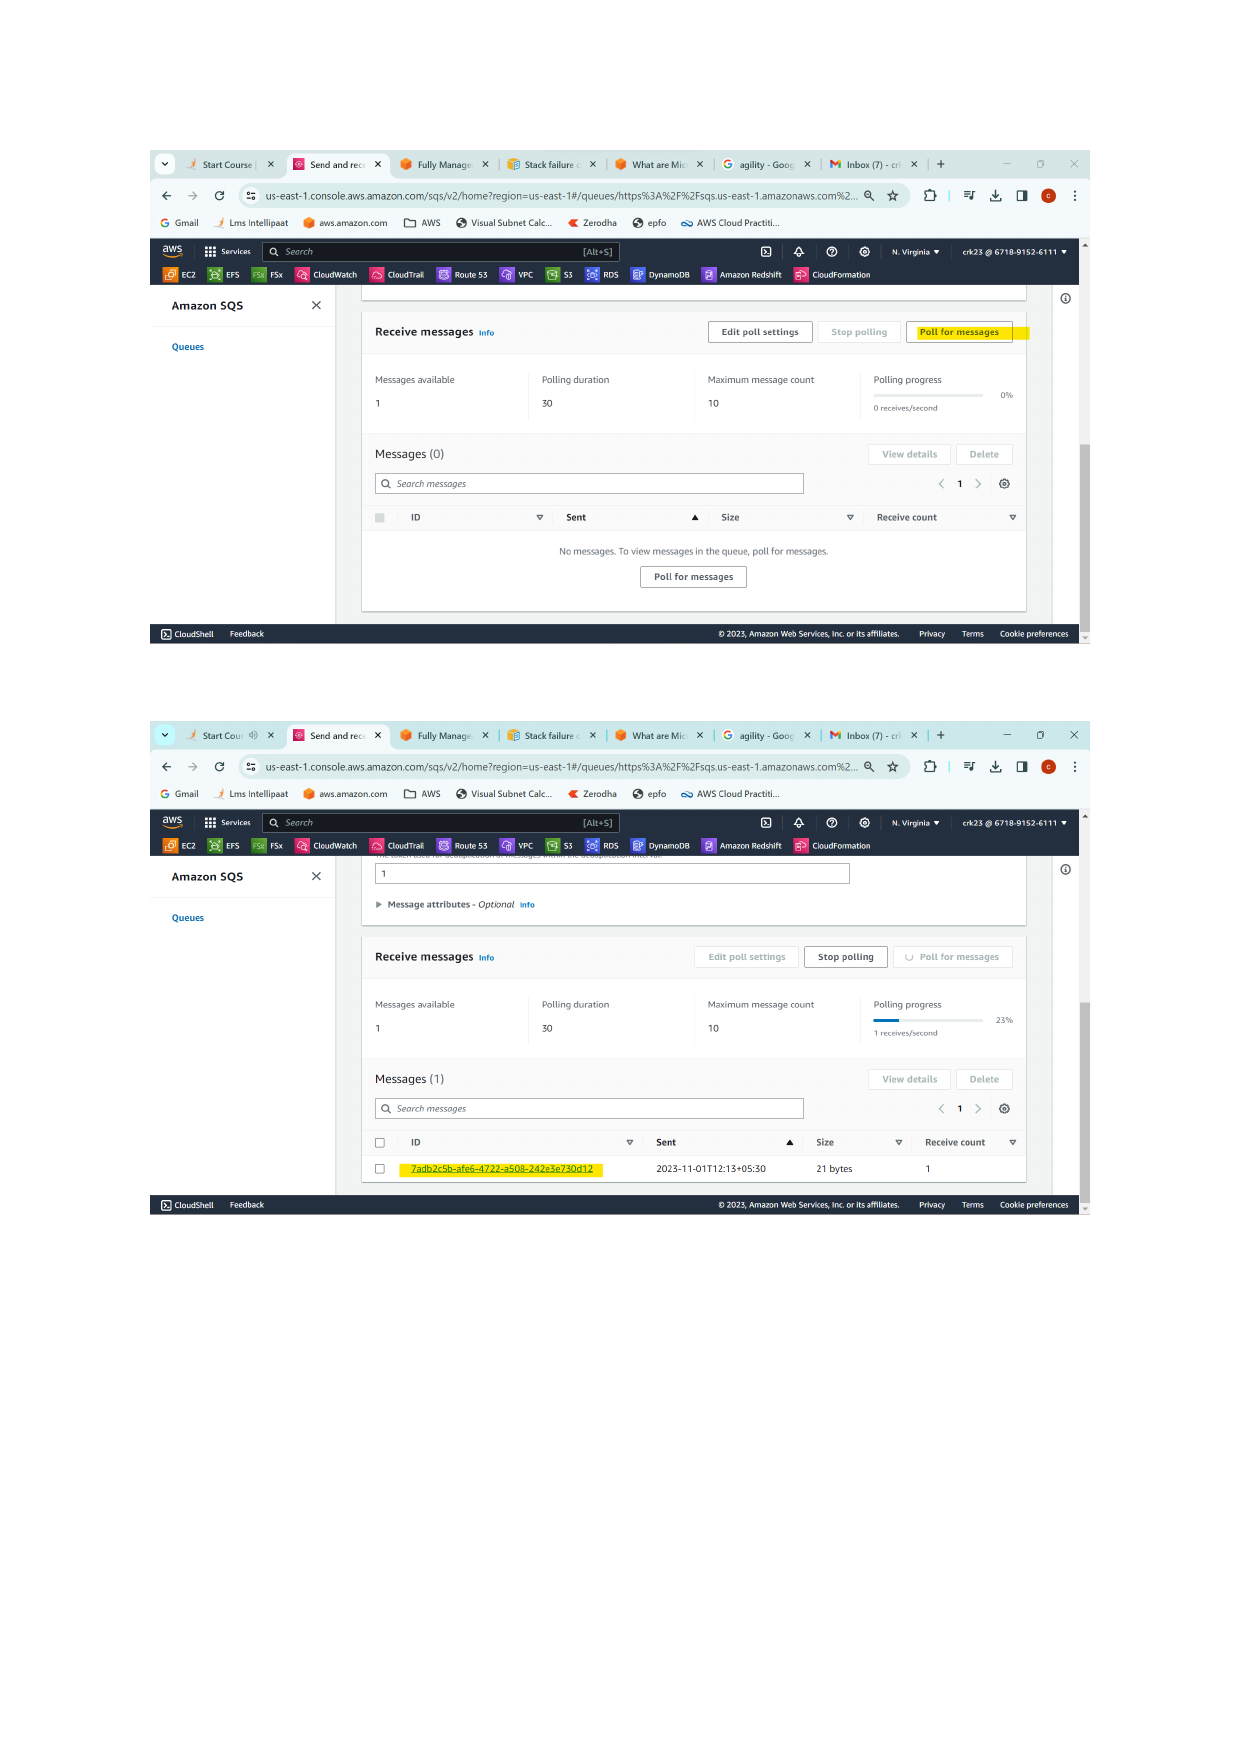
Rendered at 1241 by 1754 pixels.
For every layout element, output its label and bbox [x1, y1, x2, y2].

picture [150, 150, 1091, 644]
picture [150, 721, 1091, 1215]
